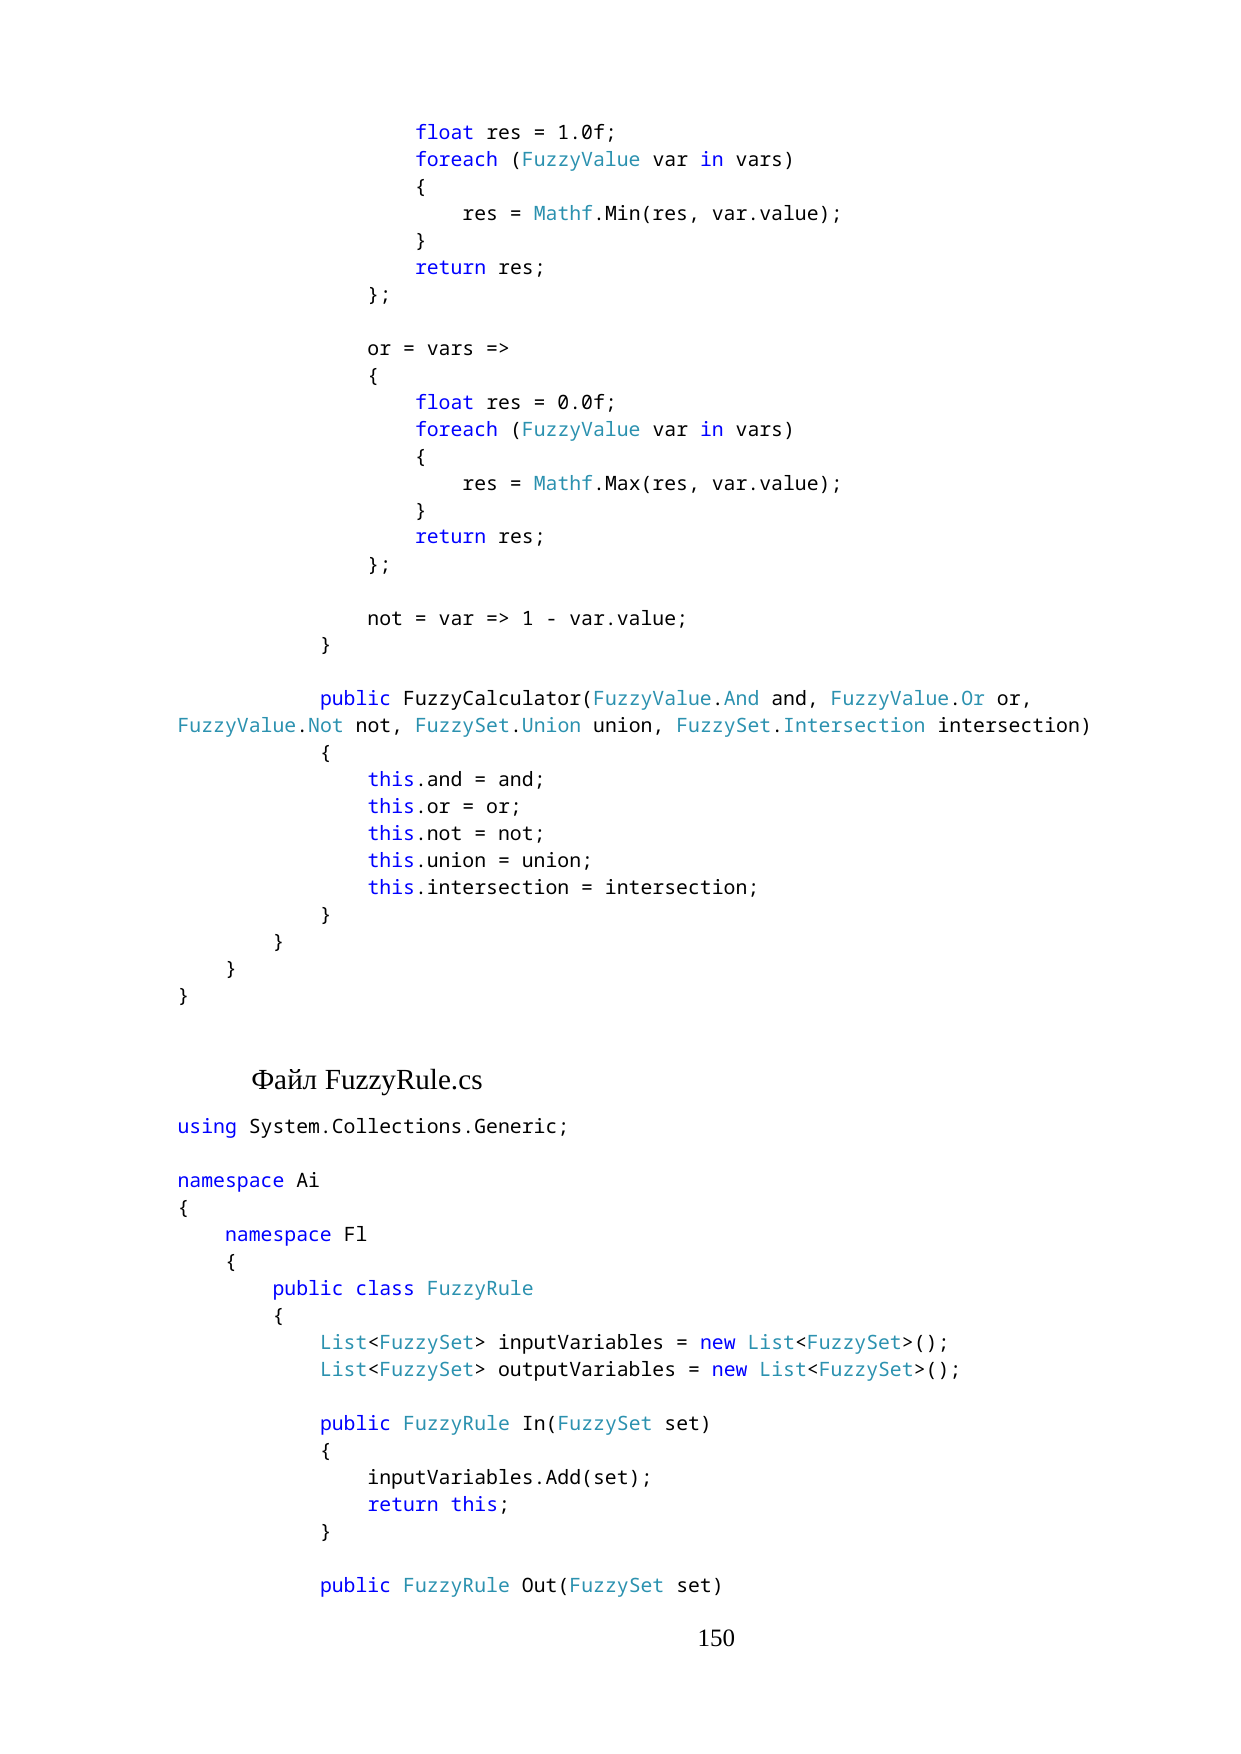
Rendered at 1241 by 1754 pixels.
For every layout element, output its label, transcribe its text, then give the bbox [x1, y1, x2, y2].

text }; [177, 550, 1181, 577]
text }; [177, 280, 1181, 307]
text List<FuzzySet> outputVariables = new List<FuzzySet>(); [177, 1355, 1181, 1382]
text } [177, 954, 1181, 981]
text return res; [177, 253, 1181, 280]
text public FuzzyRule In(FuzzySet set) [177, 1409, 1181, 1436]
text using System.Collections.Generic; [177, 1113, 1181, 1139]
text List<FuzzySet> inputVariables = new List<FuzzySet>(); [177, 1328, 1181, 1355]
text res = Mathf.Max(res, var.value); [177, 469, 1181, 496]
text { [177, 739, 1181, 766]
text } [177, 981, 1181, 1008]
text res = Mathf.Min(res, var.value); [177, 199, 1181, 226]
text Файл FuzzyRule.cs [177, 1062, 1181, 1096]
text this.union = union; [177, 847, 1181, 873]
text this.intersection = intersection; [177, 873, 1181, 901]
text { [177, 361, 1181, 388]
text } [177, 901, 1181, 927]
text namespace Fl [177, 1221, 1181, 1247]
text } [177, 496, 1181, 523]
text return this; [177, 1490, 1181, 1517]
text public class FuzzyRule [177, 1274, 1181, 1301]
text } [177, 1517, 1181, 1544]
text public FuzzyCalculator(FuzzyValue.And and, FuzzyValue.Or or, FuzzyValue.Not not, FuzzySet.Union union, FuzzySet.Intersection intersection) [177, 685, 1181, 739]
text float res = 0.0f; [177, 388, 1181, 415]
text foreach (FuzzyValue var in vars) [177, 415, 1181, 442]
text { [177, 1301, 1181, 1328]
text return res; [177, 523, 1181, 550]
text } [177, 226, 1181, 253]
text or = vars => [177, 334, 1181, 361]
text { [177, 442, 1181, 469]
text { [177, 1247, 1181, 1274]
text this.not = not; [177, 819, 1181, 847]
text { [177, 1436, 1181, 1463]
text float res = 1.0f; [177, 118, 1181, 145]
text } [177, 927, 1181, 954]
text inputVariables.Add(set); [177, 1463, 1181, 1490]
text not = var => 1 - var.value; [177, 604, 1181, 631]
text namespace Ai [177, 1167, 1181, 1193]
text { [177, 172, 1181, 199]
text this.or = or; [177, 793, 1181, 819]
text { [177, 1193, 1181, 1221]
text this.and = and; [177, 766, 1181, 793]
text public FuzzyRule Out(FuzzySet set) [177, 1571, 1181, 1598]
text foreach (FuzzyValue var in vars) [177, 145, 1181, 172]
text } [177, 631, 1181, 658]
